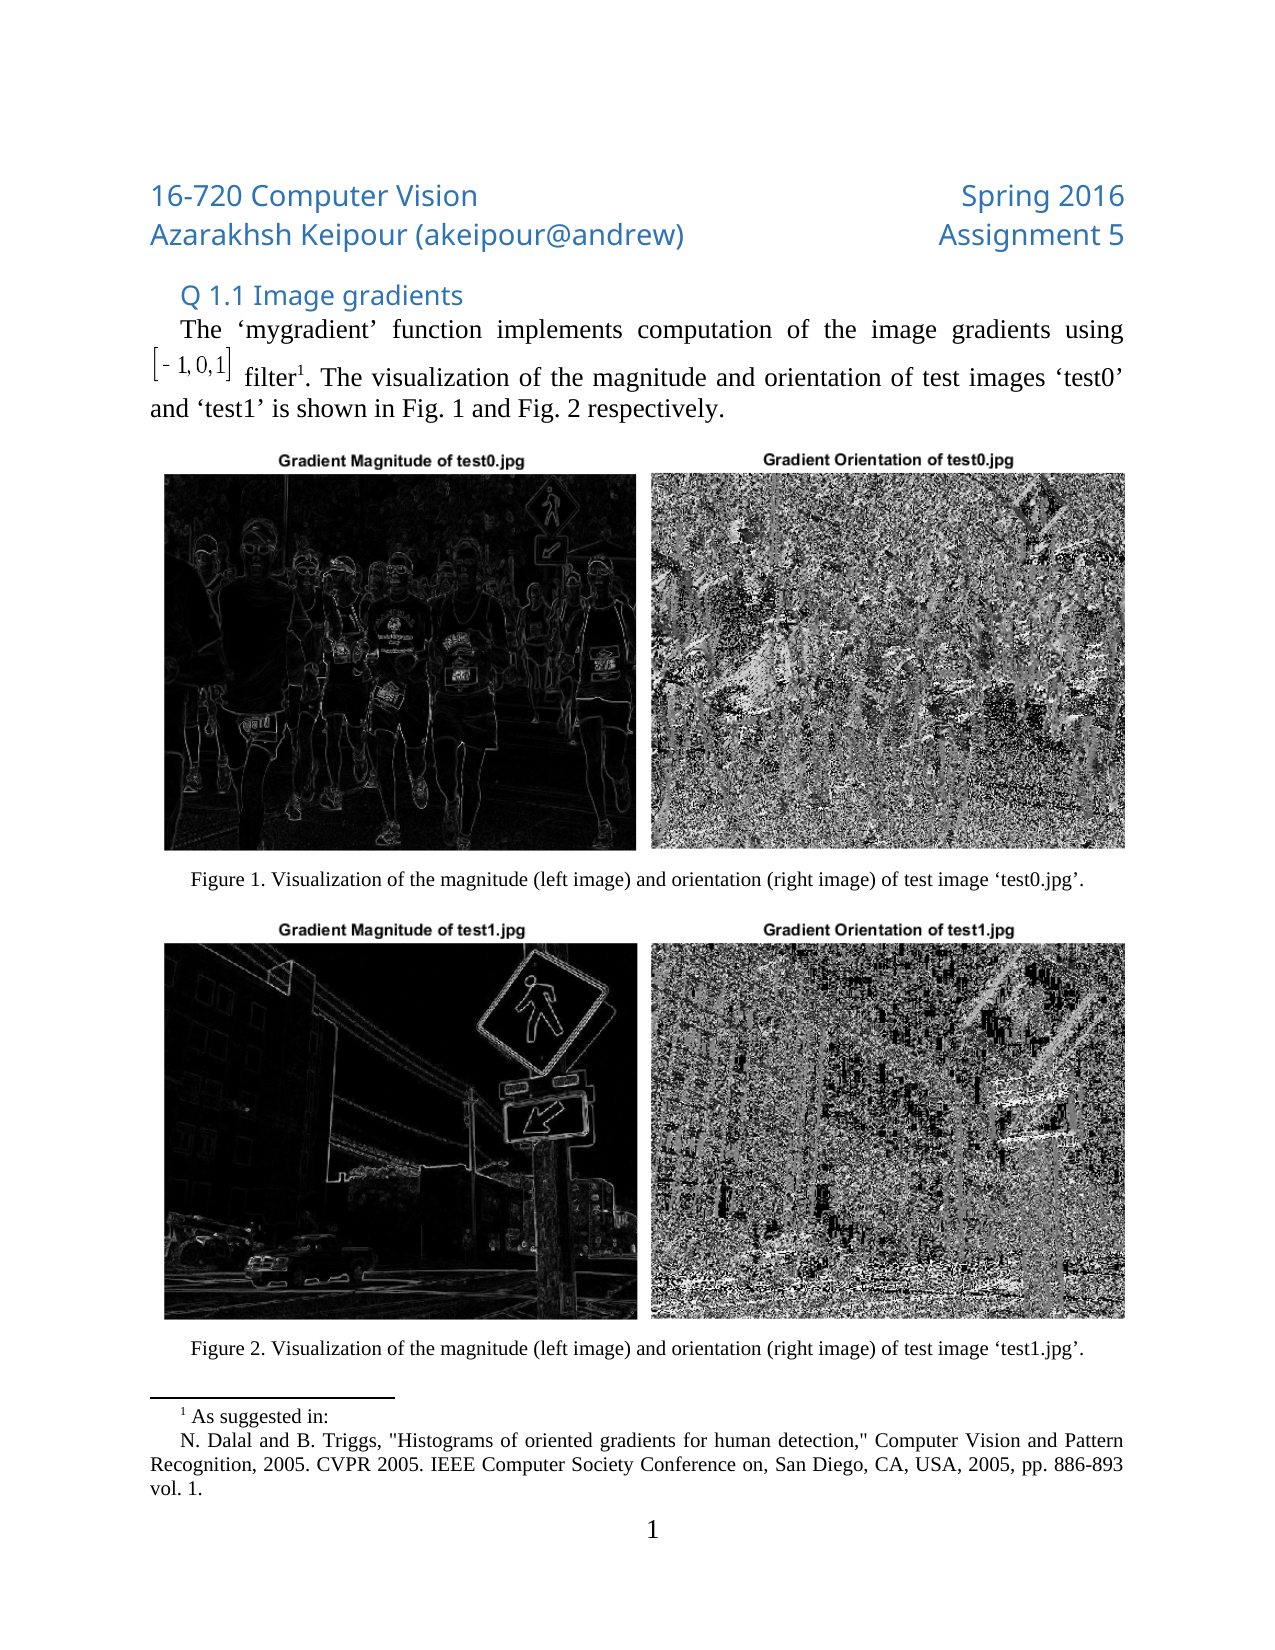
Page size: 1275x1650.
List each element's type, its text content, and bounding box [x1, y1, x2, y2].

picture [648, 918, 1125, 1322]
table_header [638, 918, 1125, 1336]
text Figure 2. Visualization of the magnitude (left image) and orientation (right image) of test image ‘test1.jpg’. [150, 1336, 1125, 1360]
subtitle Azarakhsh Keipour (akeipour@andrew) Assignment 5 [150, 215, 1125, 254]
picture [161, 450, 637, 855]
subtitle Q 1.1 Image gradients [150, 276, 1125, 313]
table_header [150, 918, 637, 1336]
picture [647, 450, 1125, 853]
table_header [150, 451, 636, 867]
text The ‘mygradient’ function implements computation of the image gradients using filter. The visualization of the magnitude and orientation of test images ‘test0’ and ‘test1’ is shown in Fig. 1 and Fig. 2 respectively. [150, 313, 1125, 423]
text Figure 1. Visualization of the magnitude (left image) and orientation (right image) of test image ‘test0.jpg’. [150, 867, 1125, 891]
table_header [636, 451, 1125, 867]
subtitle 16-720 Computer Vision Spring 2016 [150, 175, 1125, 215]
picture [161, 918, 638, 1324]
